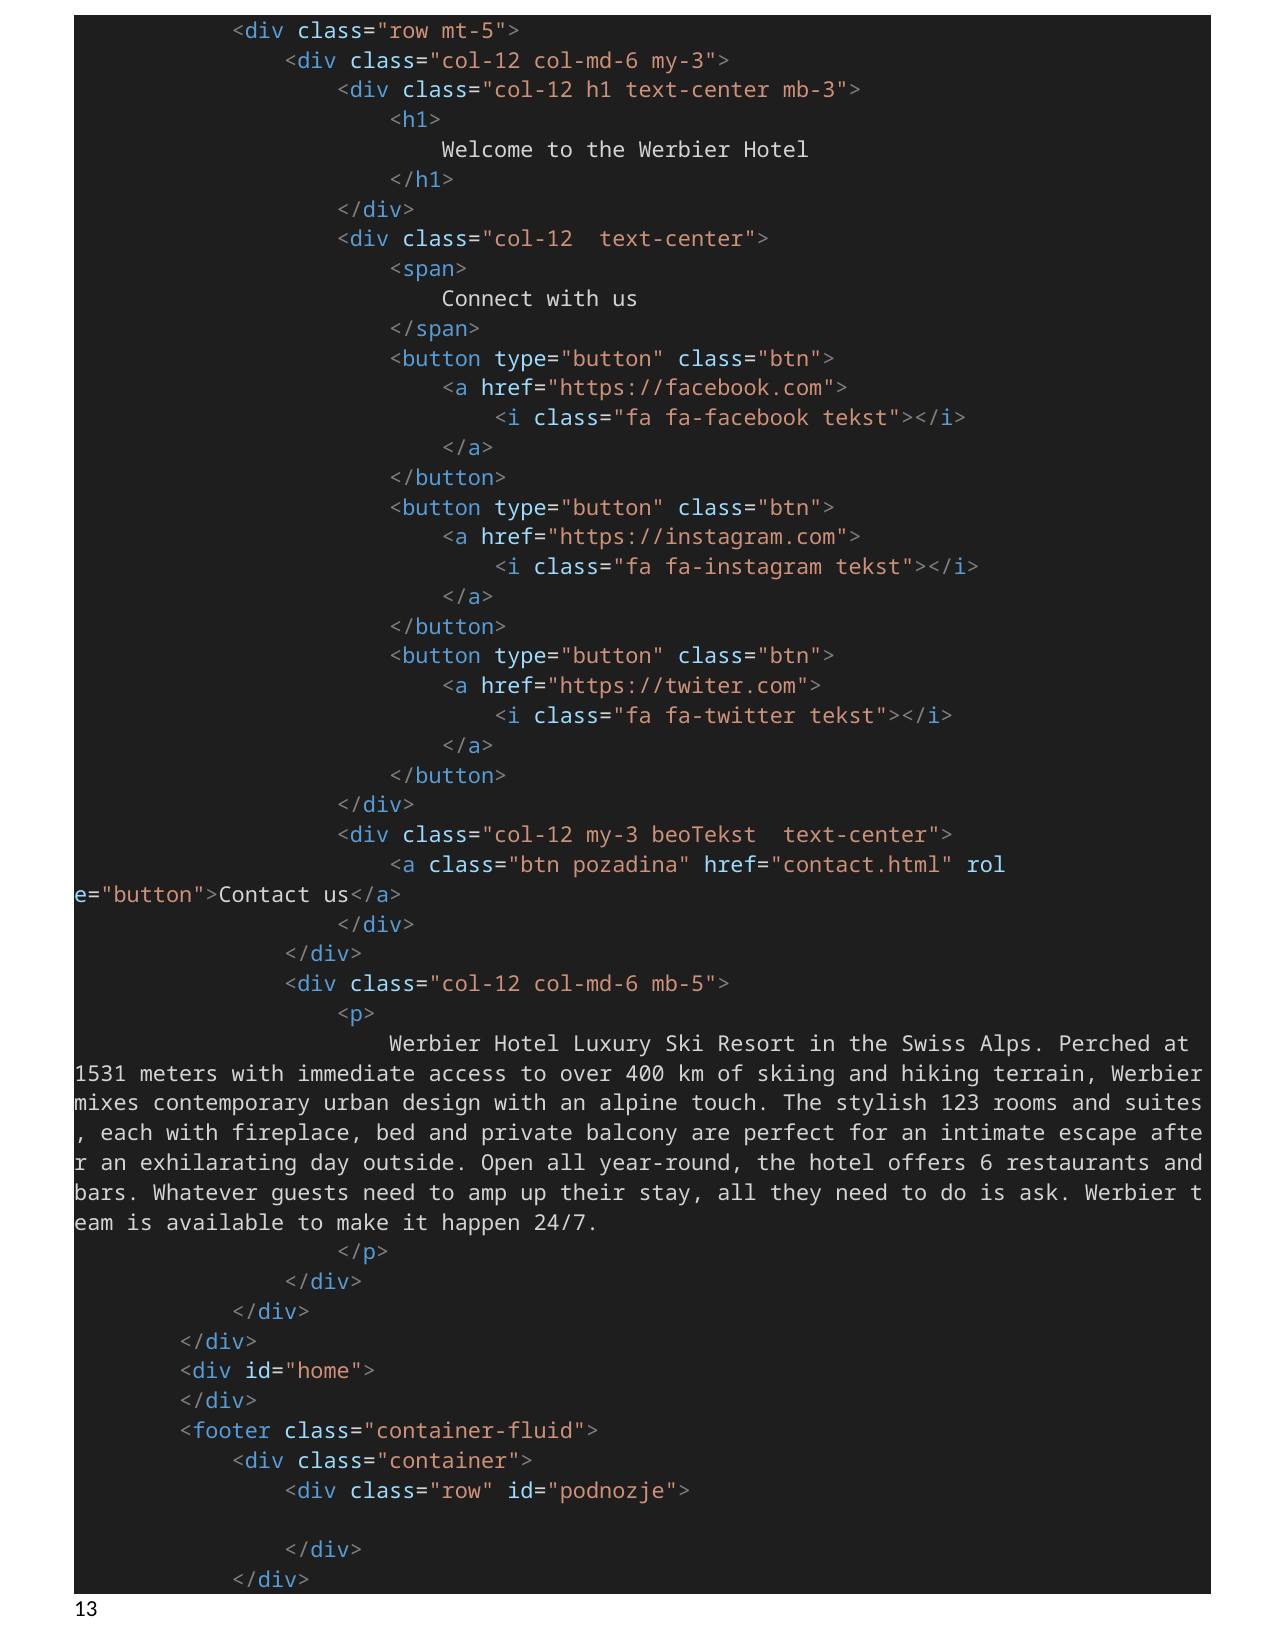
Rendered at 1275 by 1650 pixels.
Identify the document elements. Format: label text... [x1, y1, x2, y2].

text </button> [74, 759, 1211, 789]
text Werbier Hotel Luxury Ski Resort in the Swiss Alps. Perched at 1531 meters with immediate access to over 400 km of skiing and hiking terrain, Werbier mixes contemporary urban design with an alpine touch. The stylish 123 rooms and suites, each with fireplace, bed and private balcony are perfect for an intimate escape after an exhilarating day outside. Open all year-round, the hotel offers 6 restaurants and bars. Whatever guests need to amp up their stay, all they need to do is ask. Werbier team is available to make it happen 24/7. [74, 1028, 1211, 1236]
text </a> [74, 432, 1211, 462]
text </div> [74, 1564, 1211, 1594]
text </a> [74, 581, 1211, 611]
text <i class="fa fa-twitter tekst"></i> [74, 700, 1211, 730]
text <div class="container"> [74, 1445, 1211, 1474]
text </div> [74, 193, 1211, 223]
text <div class="col-12 col-md-6 my-3"> [74, 44, 1211, 74]
text </span> [74, 313, 1211, 342]
text <a class="btn pozadina" href="contact.html" role="button">Contact us</a> [74, 849, 1211, 908]
text </div> [74, 1326, 1211, 1355]
text </h1> [74, 164, 1211, 193]
text </div> [74, 908, 1211, 938]
text <div class="row" id="podnozje"> [74, 1474, 1211, 1504]
text <footer class="container-fluid"> [74, 1415, 1211, 1445]
text </div> [74, 1534, 1211, 1564]
text <div class="row mt-5"> [74, 15, 1211, 44]
text <div id="home"> [74, 1355, 1211, 1385]
text </button> [74, 462, 1211, 491]
text <a href="https://facebook.com"> [74, 372, 1211, 402]
text <i class="fa fa-instagram tekst"></i> [74, 551, 1211, 581]
text <a href="https://instagram.com"> [74, 521, 1211, 551]
text <button type="button" class="btn"> [74, 491, 1211, 521]
text <div class="col-12 h1 text-center mb-3"> [74, 74, 1211, 104]
text <button type="button" class="btn"> [74, 342, 1211, 372]
text <div class="col-12 text-center"> [74, 223, 1211, 253]
text <button type="button" class="btn"> [74, 640, 1211, 670]
text </div> [74, 789, 1211, 819]
text </a> [74, 730, 1211, 759]
text <a href="https://twiter.com"> [74, 670, 1211, 700]
text </button> [74, 611, 1211, 640]
text <h1> [74, 104, 1211, 134]
text </div> [74, 938, 1211, 968]
text <div class="col-12 col-md-6 mb-5"> [74, 968, 1211, 998]
text </div> [74, 1266, 1211, 1296]
text </div> [74, 1385, 1211, 1415]
text <span> [74, 253, 1211, 283]
text <p> [74, 998, 1211, 1028]
text </div> [74, 1296, 1211, 1326]
text <div class="col-12 my-3 beoTekst text-center"> [74, 819, 1211, 849]
text </p> [74, 1236, 1211, 1266]
text Welcome to the Werbier Hotel [74, 134, 1211, 164]
text <i class="fa fa-facebook tekst"></i> [74, 402, 1211, 432]
text Connect with us [74, 283, 1211, 313]
